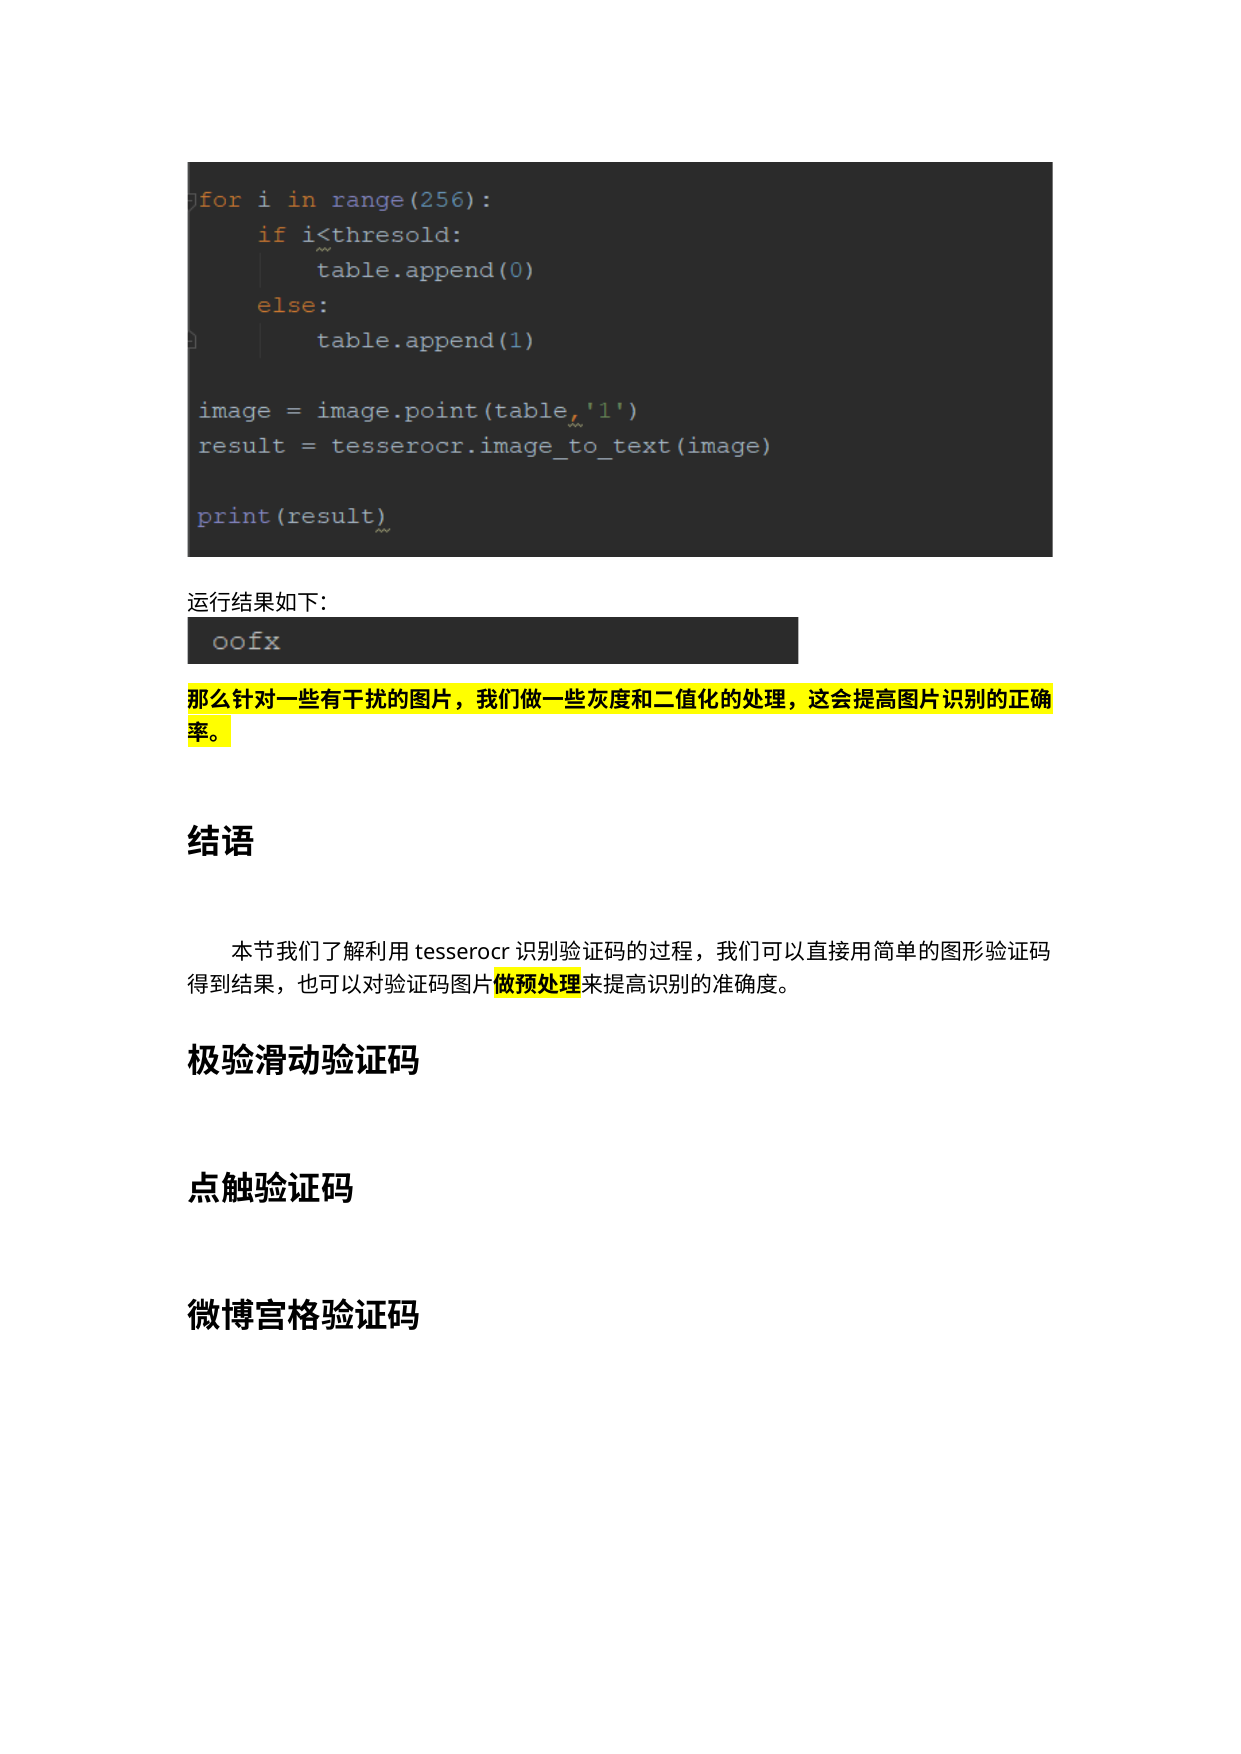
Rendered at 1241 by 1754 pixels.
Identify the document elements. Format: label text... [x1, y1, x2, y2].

text 运行结果如下： [187, 584, 1053, 617]
text 本节我们了解利用tesserocr识别验证码的过程，我们可以直接用简单的图形验证码得到结果，也可以对验证码图片做预处理来提高识别的准确度。 [187, 934, 1053, 999]
picture [187, 617, 799, 664]
subtitle 点触验证码 [187, 1153, 1053, 1218]
subtitle 极验滑动验证码 [187, 1026, 1053, 1091]
subtitle 微博宫格验证码 [187, 1280, 1053, 1345]
text 那么针对一些有干扰的图片，我们做一些灰度和二值化的处理，这会提高图片识别的正确率。 [187, 682, 1053, 747]
subtitle 结语 [187, 807, 1053, 872]
picture [187, 162, 1053, 557]
